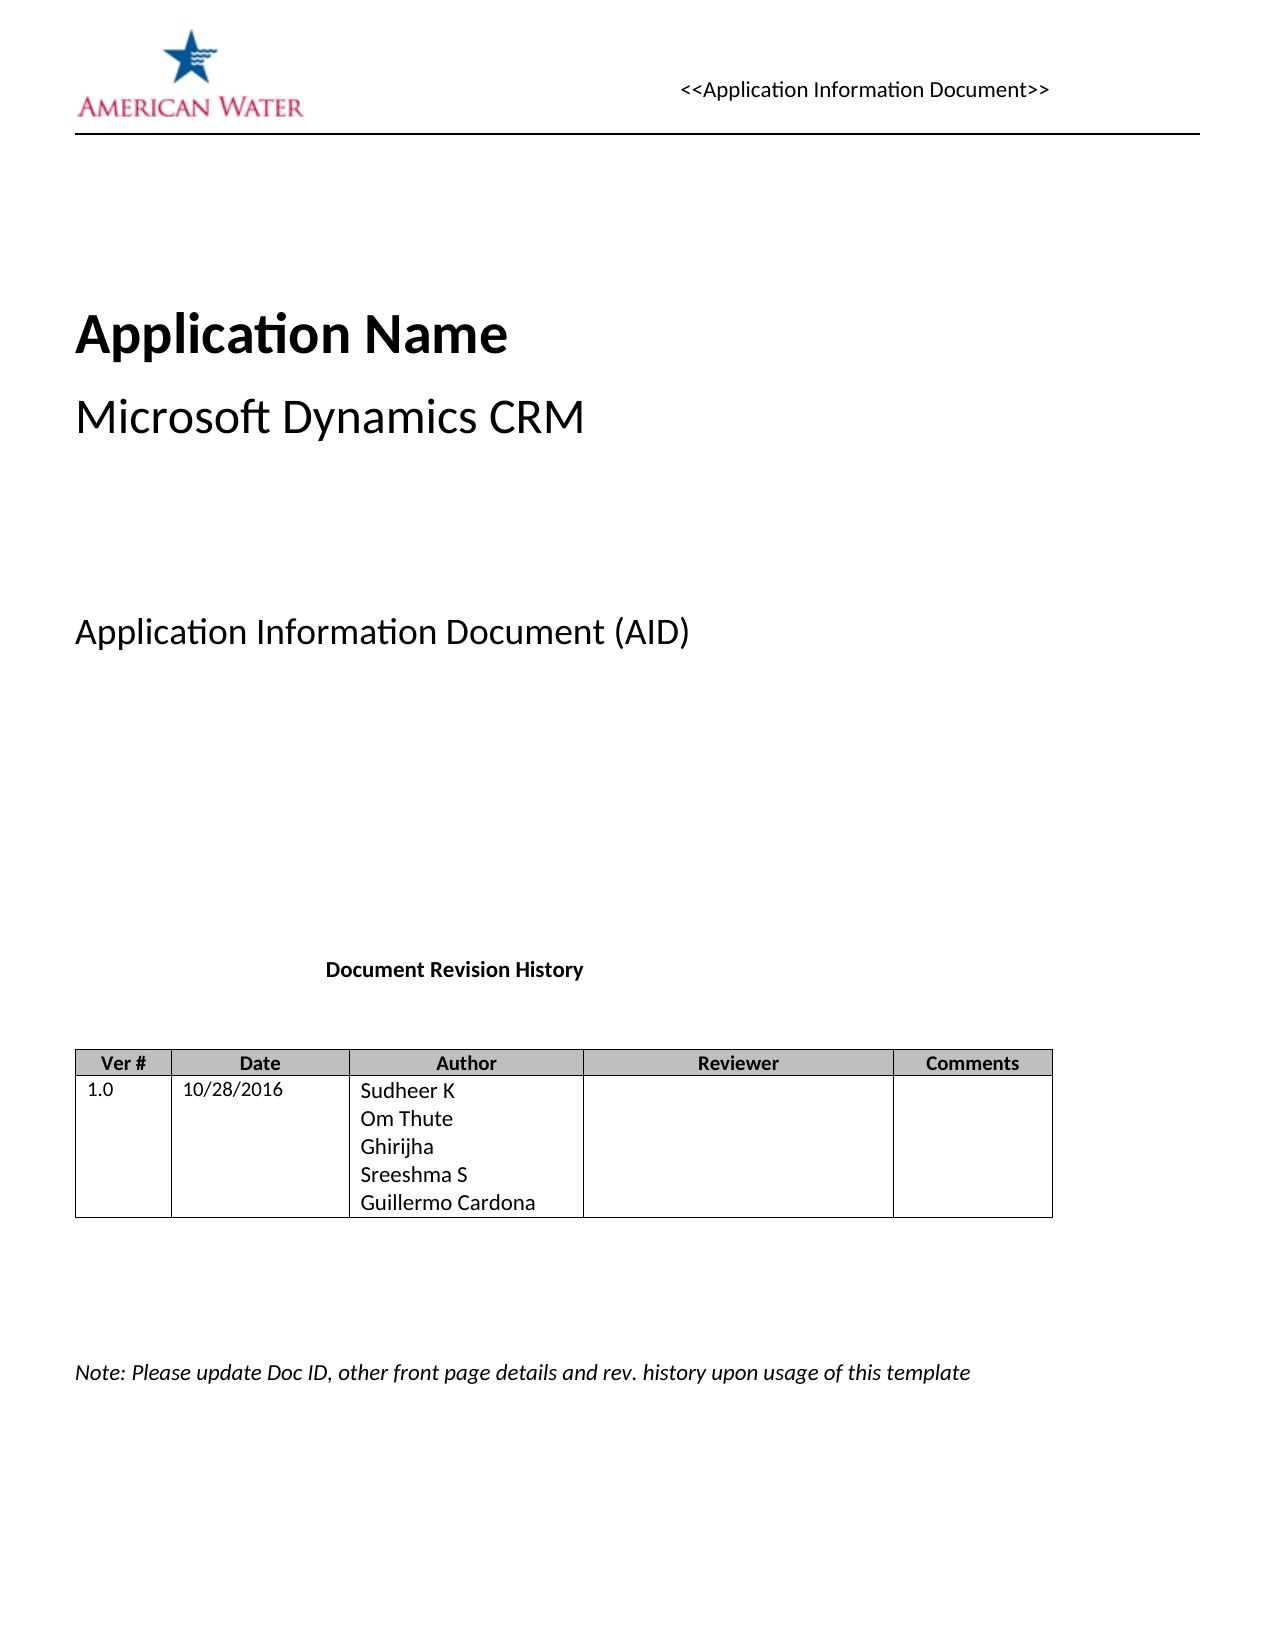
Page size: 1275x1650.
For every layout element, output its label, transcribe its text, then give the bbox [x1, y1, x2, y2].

table_cell 10/28/2016 [172, 1076, 349, 1217]
table_cell Sudheer K Om Thute Ghirijha Sreeshma S Guillermo Cardona [350, 1076, 583, 1217]
table_cell [894, 1076, 1052, 1217]
table_header Author [350, 1050, 583, 1075]
text Document Revision History [75, 955, 1200, 983]
table_cell [584, 1076, 893, 1217]
table_header Comments [894, 1050, 1052, 1075]
text Microsoft Dynamics CRM [75, 385, 1200, 446]
table_header Ver # [76, 1050, 171, 1075]
picture [74, 26, 308, 120]
table_header Reviewer [584, 1050, 893, 1075]
table_cell 1.0 [76, 1076, 171, 1217]
table_header Date [172, 1050, 349, 1075]
text Note: Please update Doc ID, other front page details and rev. history upon usage of this template [75, 1358, 1200, 1386]
text Application Information Document (AID) [75, 608, 1200, 654]
text Application Name [75, 297, 1200, 368]
